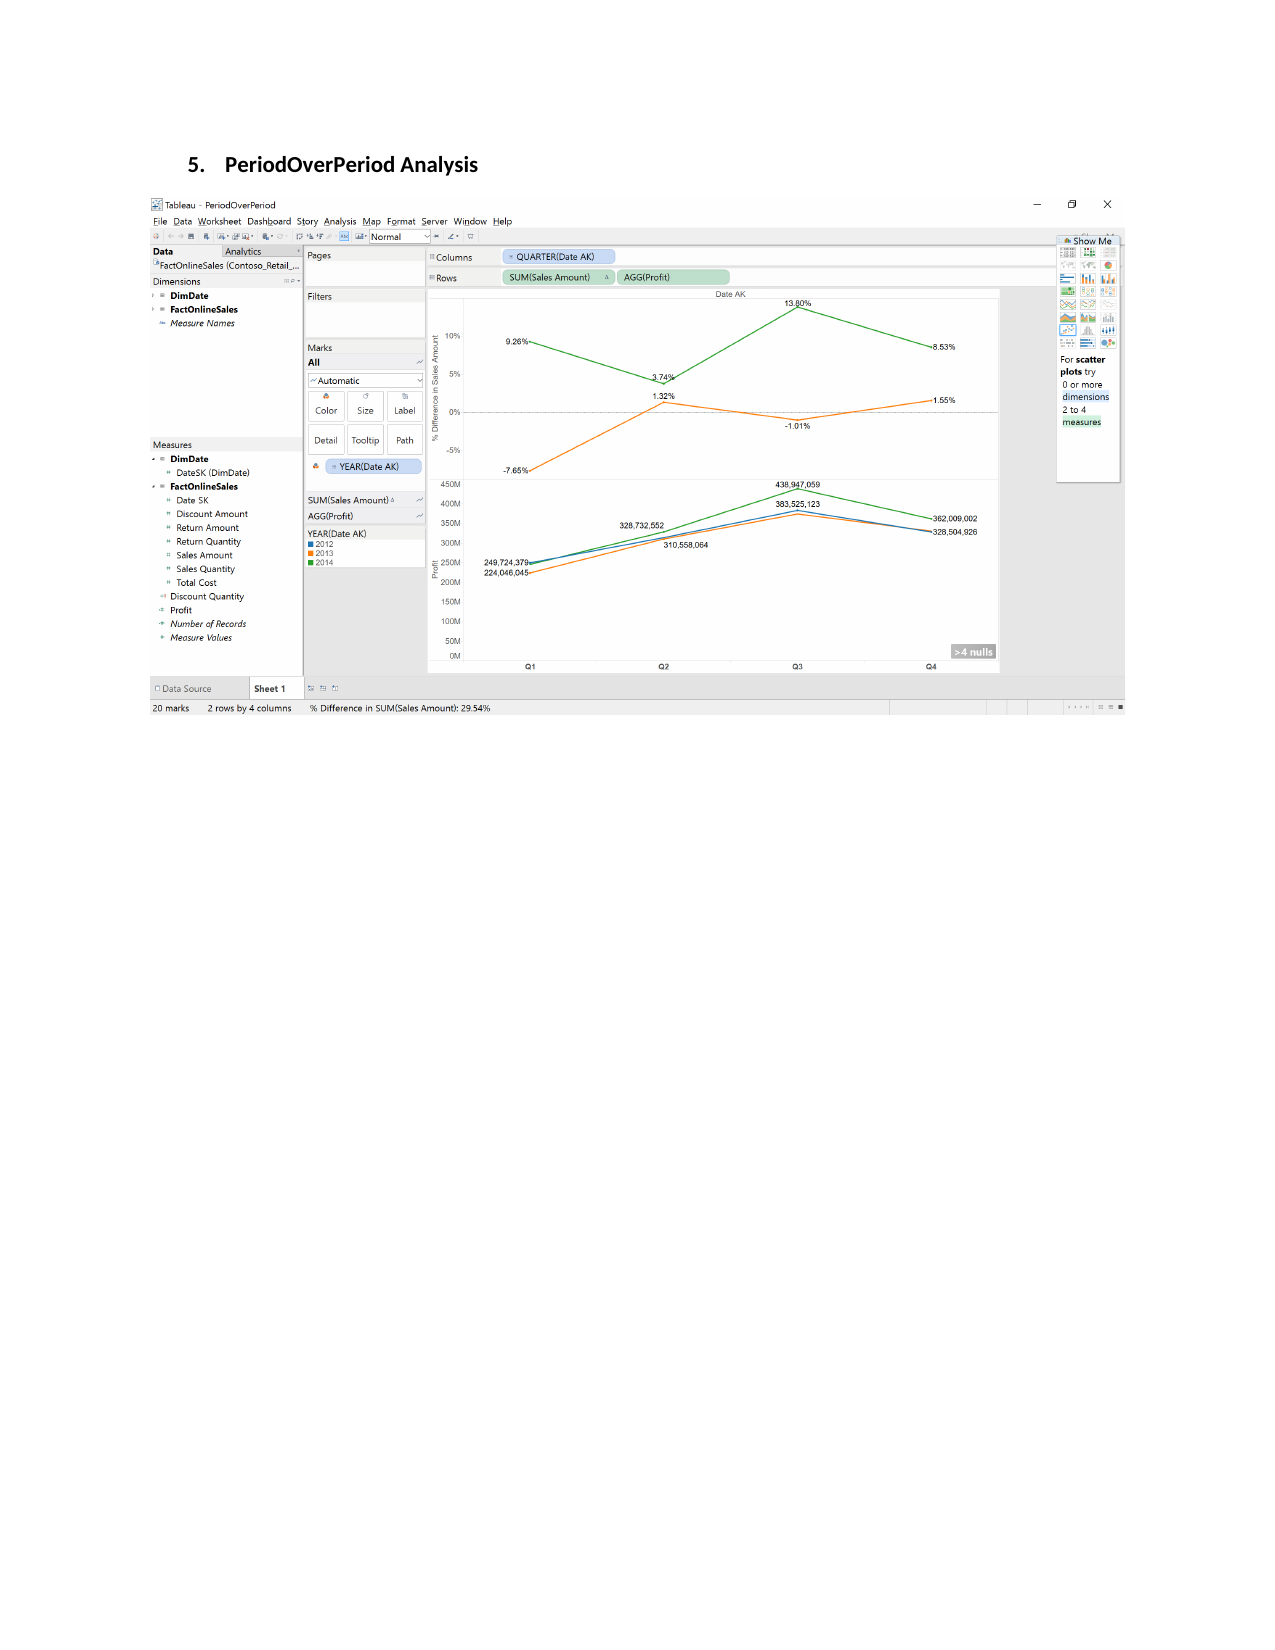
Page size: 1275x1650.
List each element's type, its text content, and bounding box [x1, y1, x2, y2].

list PeriodOverPeriod Analysis [187, 150, 1125, 178]
picture [150, 196, 1125, 715]
